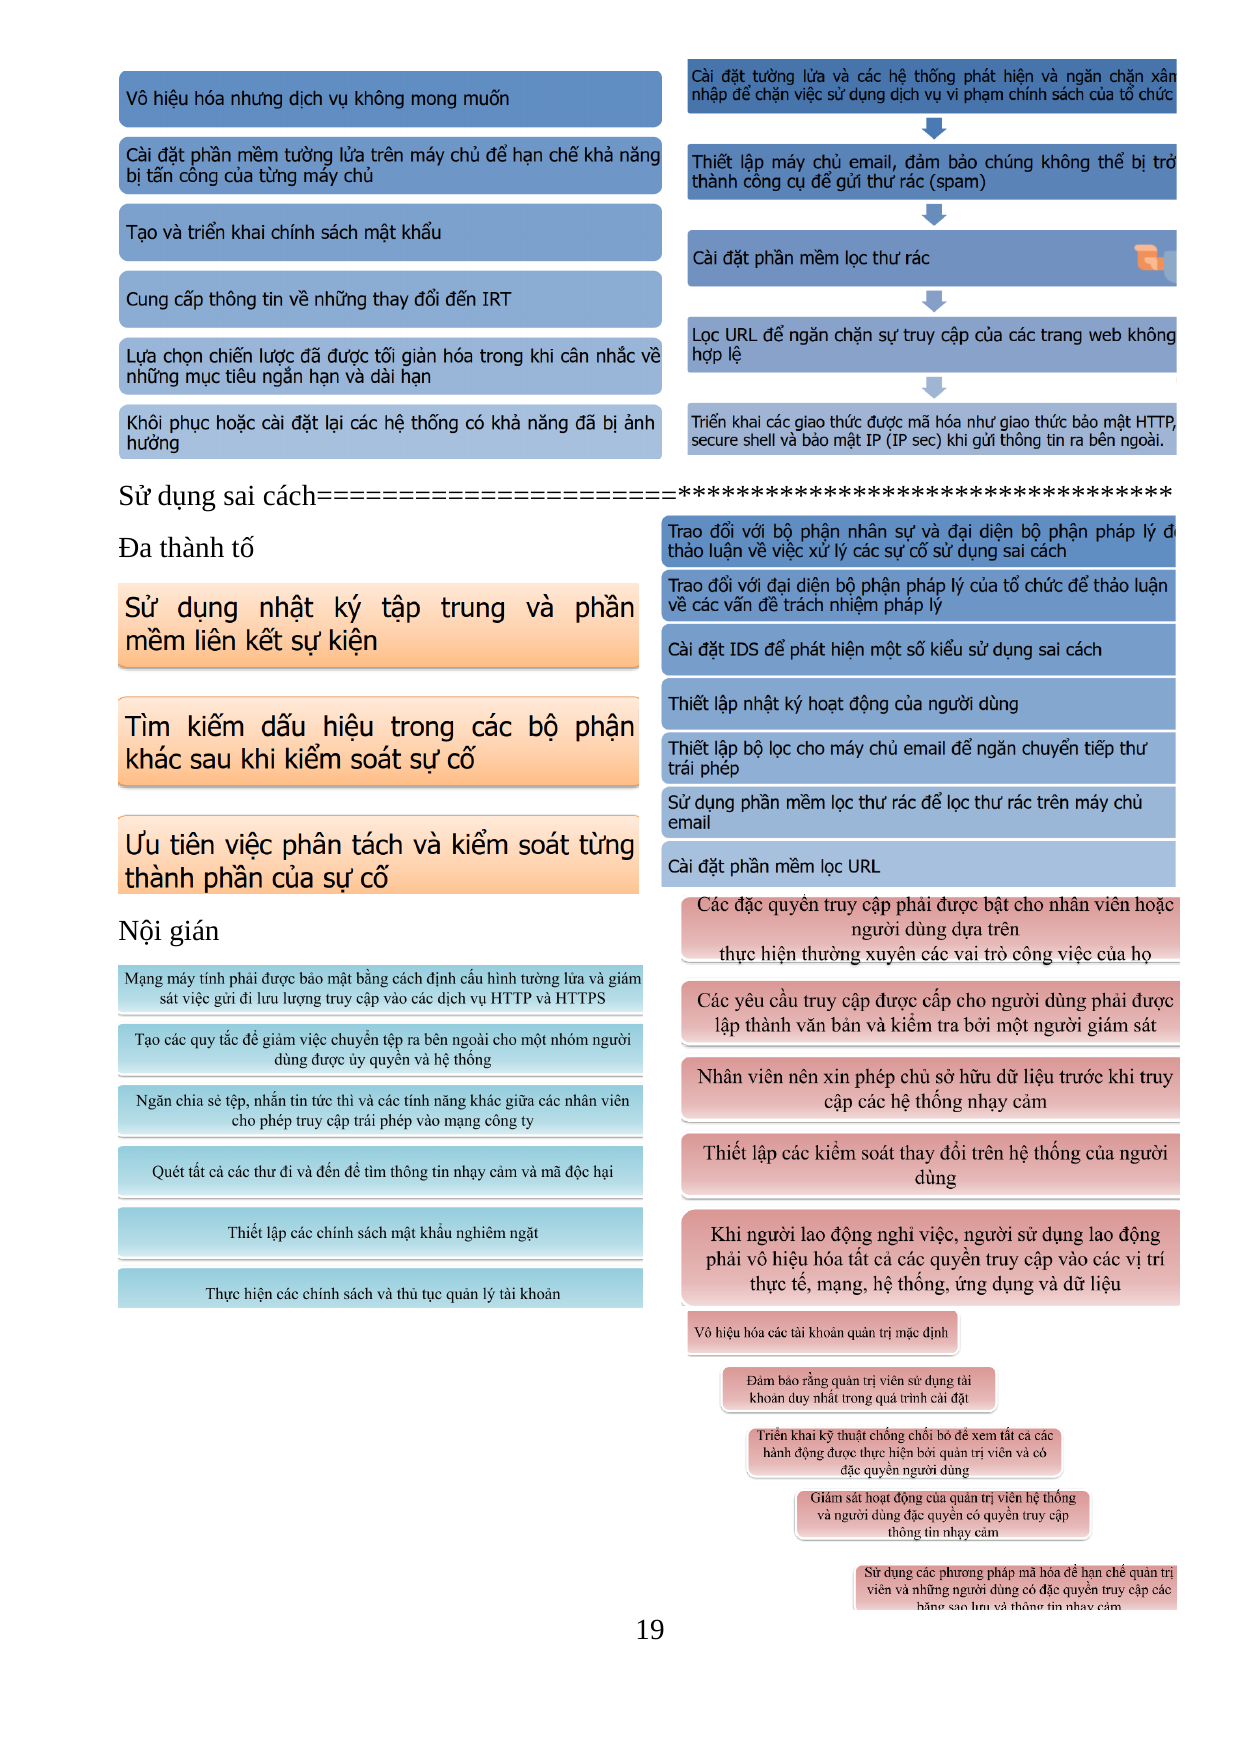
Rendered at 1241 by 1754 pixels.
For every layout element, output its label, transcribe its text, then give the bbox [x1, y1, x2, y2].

picture [686, 1311, 1177, 1609]
picture [118, 965, 643, 1308]
text Đa thành tố [118, 530, 660, 564]
picture [118, 71, 662, 459]
picture [679, 894, 1180, 1304]
picture [660, 513, 1175, 886]
picture [686, 59, 1177, 453]
picture [118, 583, 639, 894]
text Nội gián [118, 913, 679, 947]
text Sử dụng sai cách======================********************************** [118, 478, 1181, 511]
